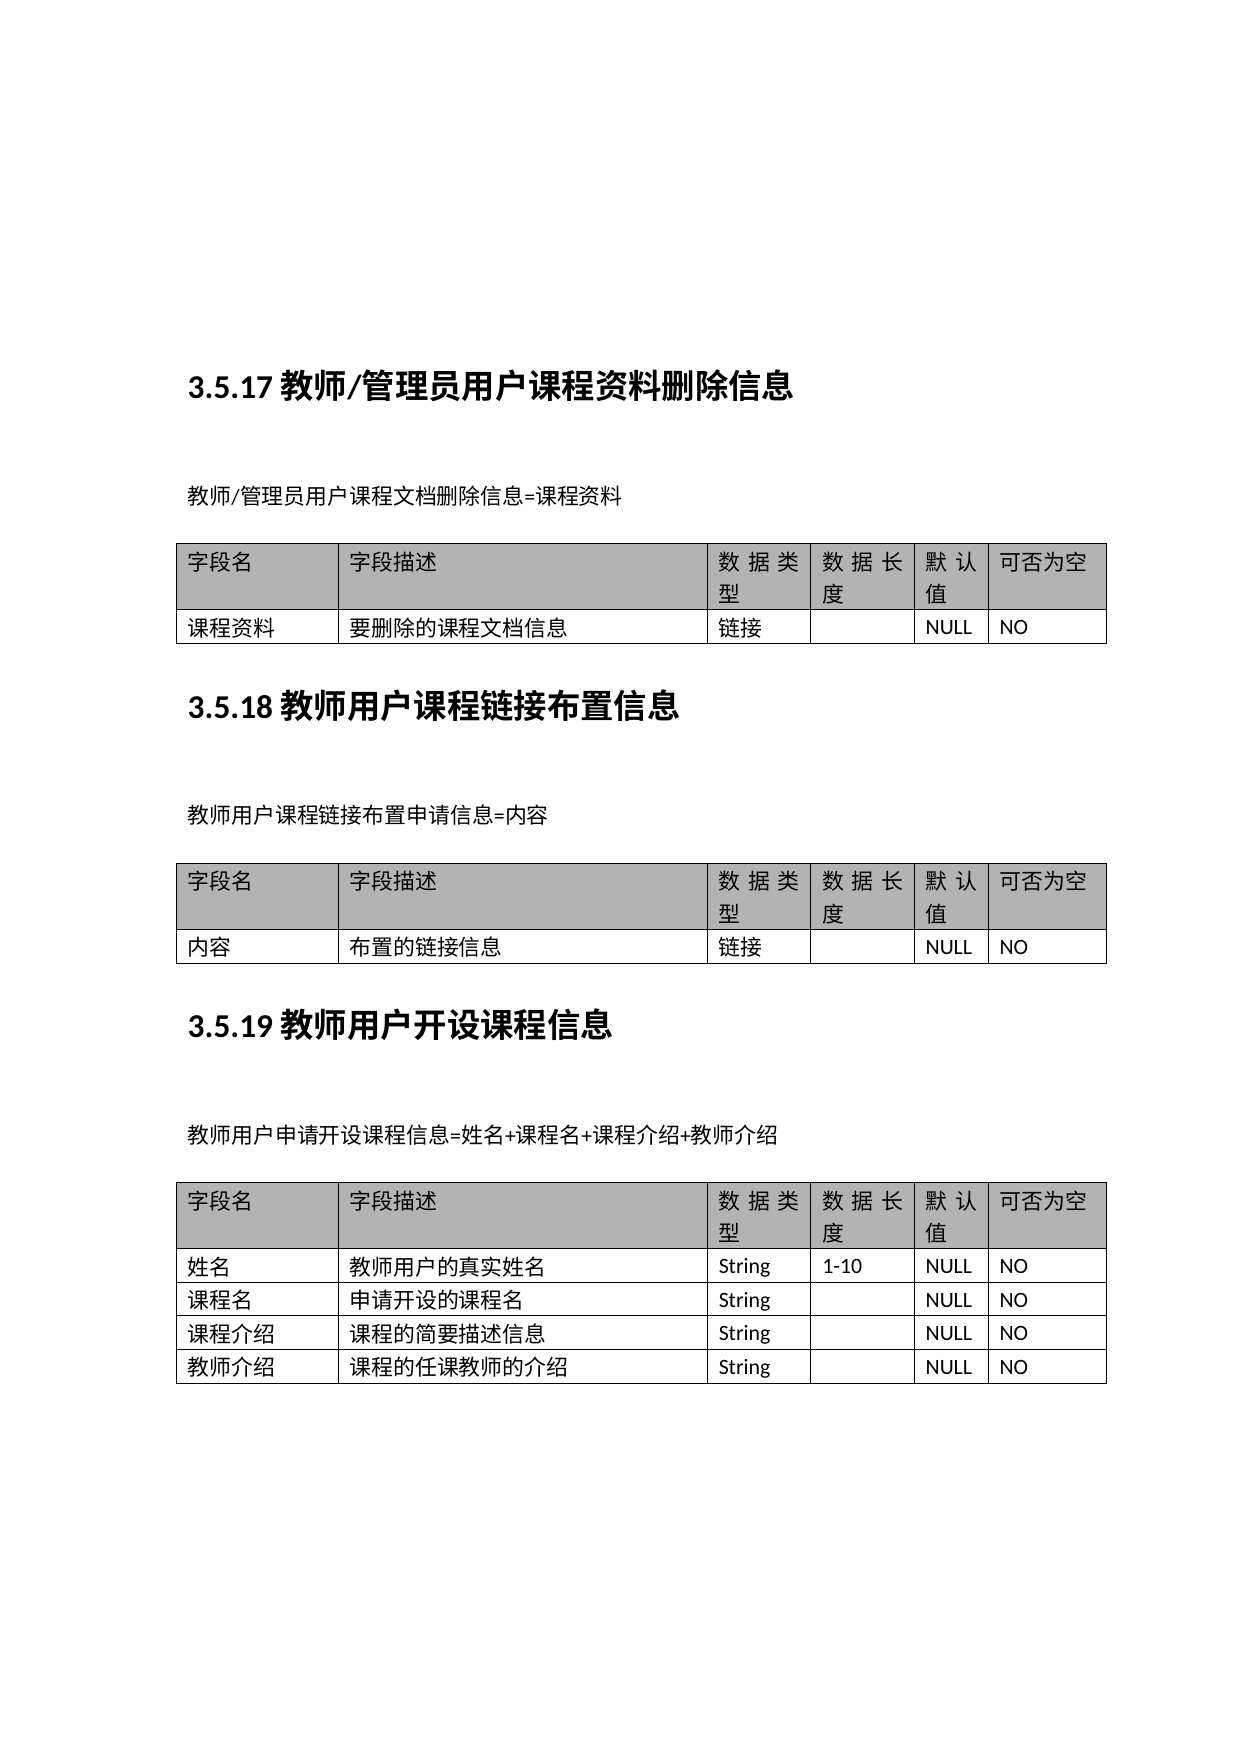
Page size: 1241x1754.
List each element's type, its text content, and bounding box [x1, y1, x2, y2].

table_header 数据类型 [708, 1183, 810, 1248]
table_cell NO [989, 1249, 1106, 1282]
table_cell NO [989, 1316, 1106, 1349]
table_cell NULL [915, 1350, 988, 1382]
table_cell [811, 610, 914, 643]
table_cell [811, 1316, 914, 1349]
table_header 数据长度 [811, 864, 914, 929]
table_cell 内容 [177, 930, 338, 962]
table_cell [811, 1350, 914, 1382]
table_cell [811, 930, 914, 962]
table_header 数据长度 [811, 544, 914, 609]
table_header 默认值 [915, 864, 988, 929]
table_cell 姓名 [177, 1249, 338, 1282]
table_cell NULL [915, 1283, 988, 1315]
subtitle 3.5.18 教师用户课程链接布置信息 [187, 671, 1053, 736]
table_cell 教师用户的真实姓名 [339, 1249, 707, 1282]
text 教师/管理员用户课程文档删除信息=课程资料 [187, 478, 1053, 511]
text 教师用户课程链接布置申请信息=内容 [187, 798, 1053, 830]
table_cell NO [989, 930, 1106, 962]
table_cell 教师介绍 [177, 1350, 338, 1382]
table_cell NULL [915, 610, 988, 643]
table_cell String [708, 1283, 810, 1315]
table_cell NULL [915, 930, 988, 962]
table_cell 链接 [708, 930, 810, 962]
table_cell 1-10 [811, 1249, 914, 1282]
table_header 默认值 [915, 1183, 988, 1248]
table_cell 要删除的课程文档信息 [339, 610, 707, 643]
table_cell NULL [915, 1316, 988, 1349]
table_header 数据类型 [708, 544, 810, 609]
table_cell 课程的简要描述信息 [339, 1316, 707, 1349]
table_header 可否为空 [989, 1183, 1106, 1248]
table_cell [811, 1283, 914, 1315]
table_header 字段名 [177, 1183, 338, 1248]
table_cell 链接 [708, 610, 810, 643]
table_header 数据长度 [811, 1183, 914, 1248]
table_cell 布置的链接信息 [339, 930, 707, 962]
table_cell String [708, 1350, 810, 1382]
table_cell 课程名 [177, 1283, 338, 1315]
text 教师用户申请开设课程信息=姓名+课程名+课程介绍+教师介绍 [187, 1117, 1053, 1150]
table_header 字段描述 [339, 1183, 707, 1248]
table_cell String [708, 1249, 810, 1282]
table_cell 课程介绍 [177, 1316, 338, 1349]
table_cell 申请开设的课程名 [339, 1283, 707, 1315]
table_cell NO [989, 610, 1106, 643]
table_cell NULL [915, 1249, 988, 1282]
table_header 字段名 [177, 544, 338, 609]
table_header 字段描述 [339, 544, 707, 609]
table_cell 课程资料 [177, 610, 338, 643]
table_header 可否为空 [989, 544, 1106, 609]
table_header 默认值 [915, 544, 988, 609]
table_header 字段描述 [339, 864, 707, 929]
table_header 字段名 [177, 864, 338, 929]
subtitle 3.5.19 教师用户开设课程信息 [187, 991, 1053, 1056]
table_cell String [708, 1316, 810, 1349]
table_cell 课程的任课教师的介绍 [339, 1350, 707, 1382]
table_header 可否为空 [989, 864, 1106, 929]
subtitle 3.5.17 教师/管理员用户课程资料删除信息 [187, 352, 1053, 417]
table_cell NO [989, 1350, 1106, 1382]
table_header 数据类型 [708, 864, 810, 929]
table_cell NO [989, 1283, 1106, 1315]
